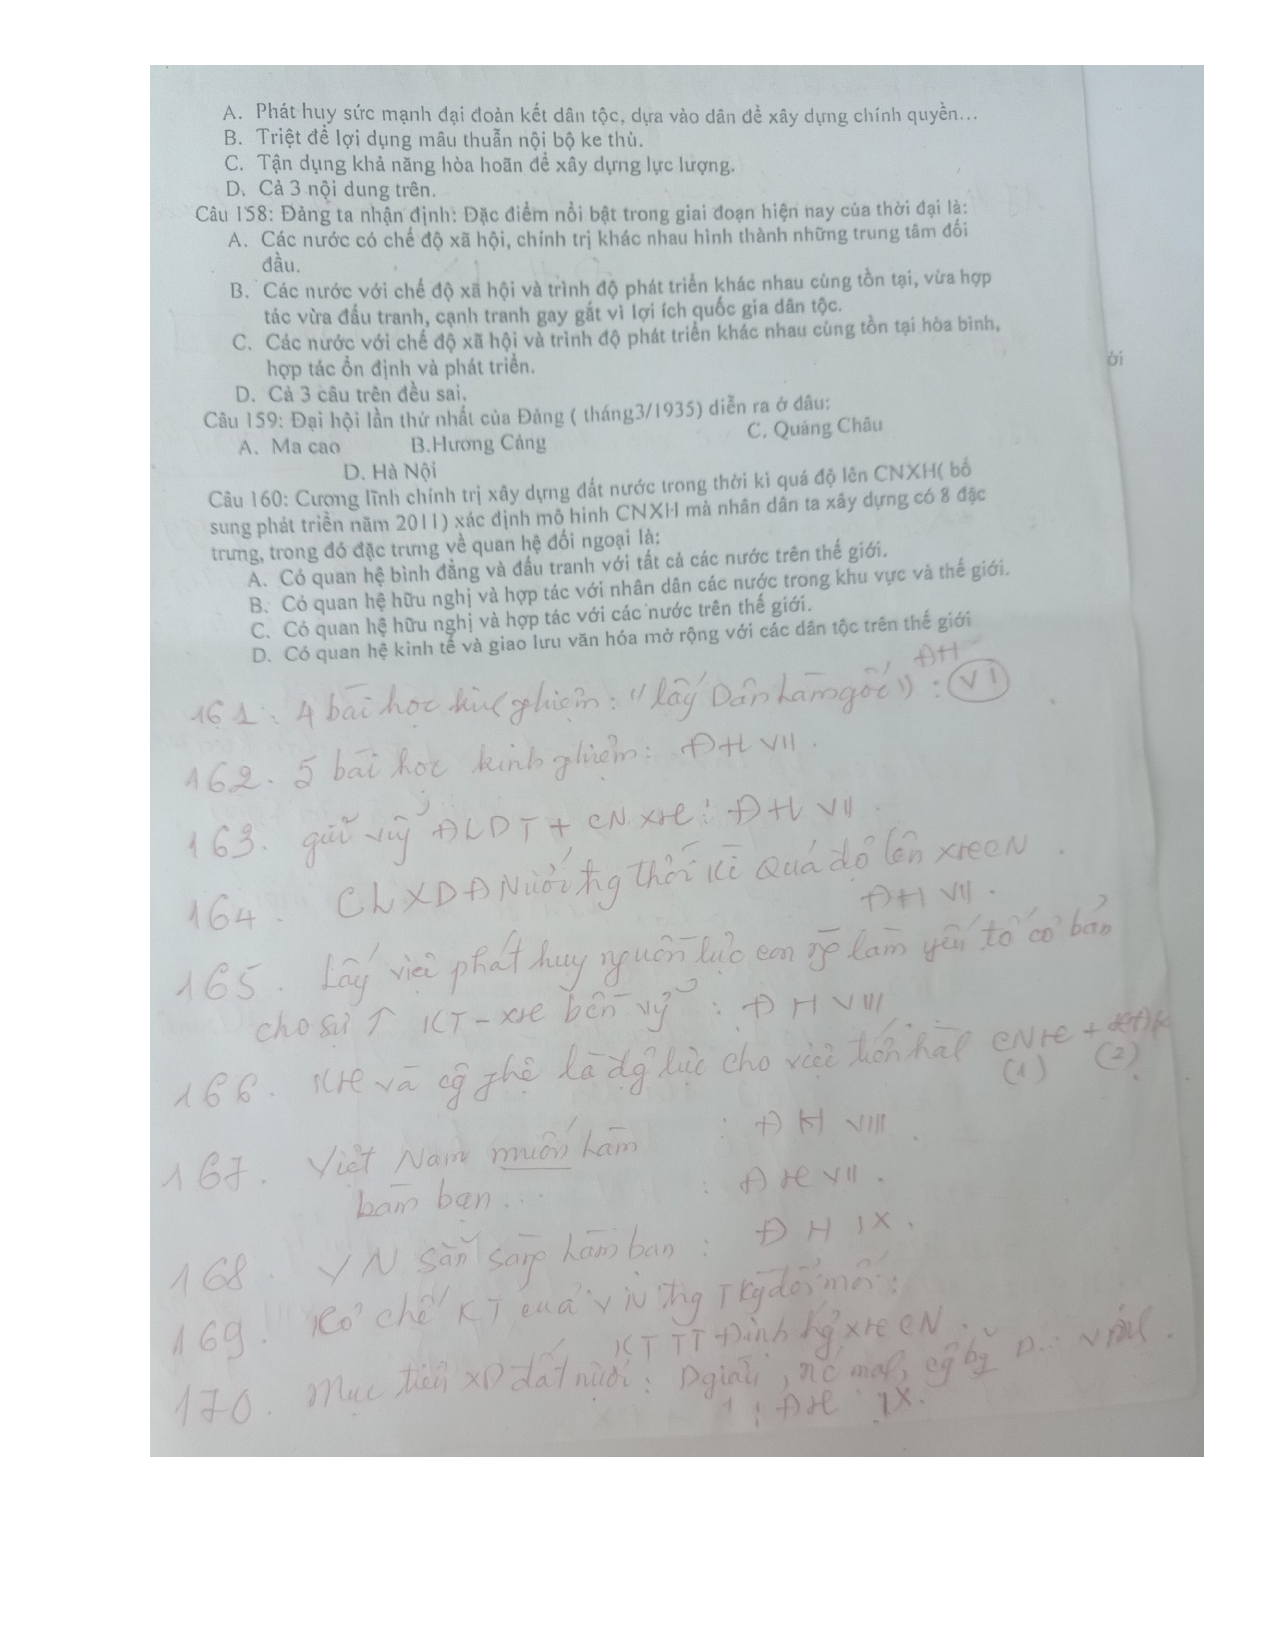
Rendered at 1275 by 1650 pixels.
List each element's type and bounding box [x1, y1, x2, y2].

picture [150, 65, 1204, 1457]
